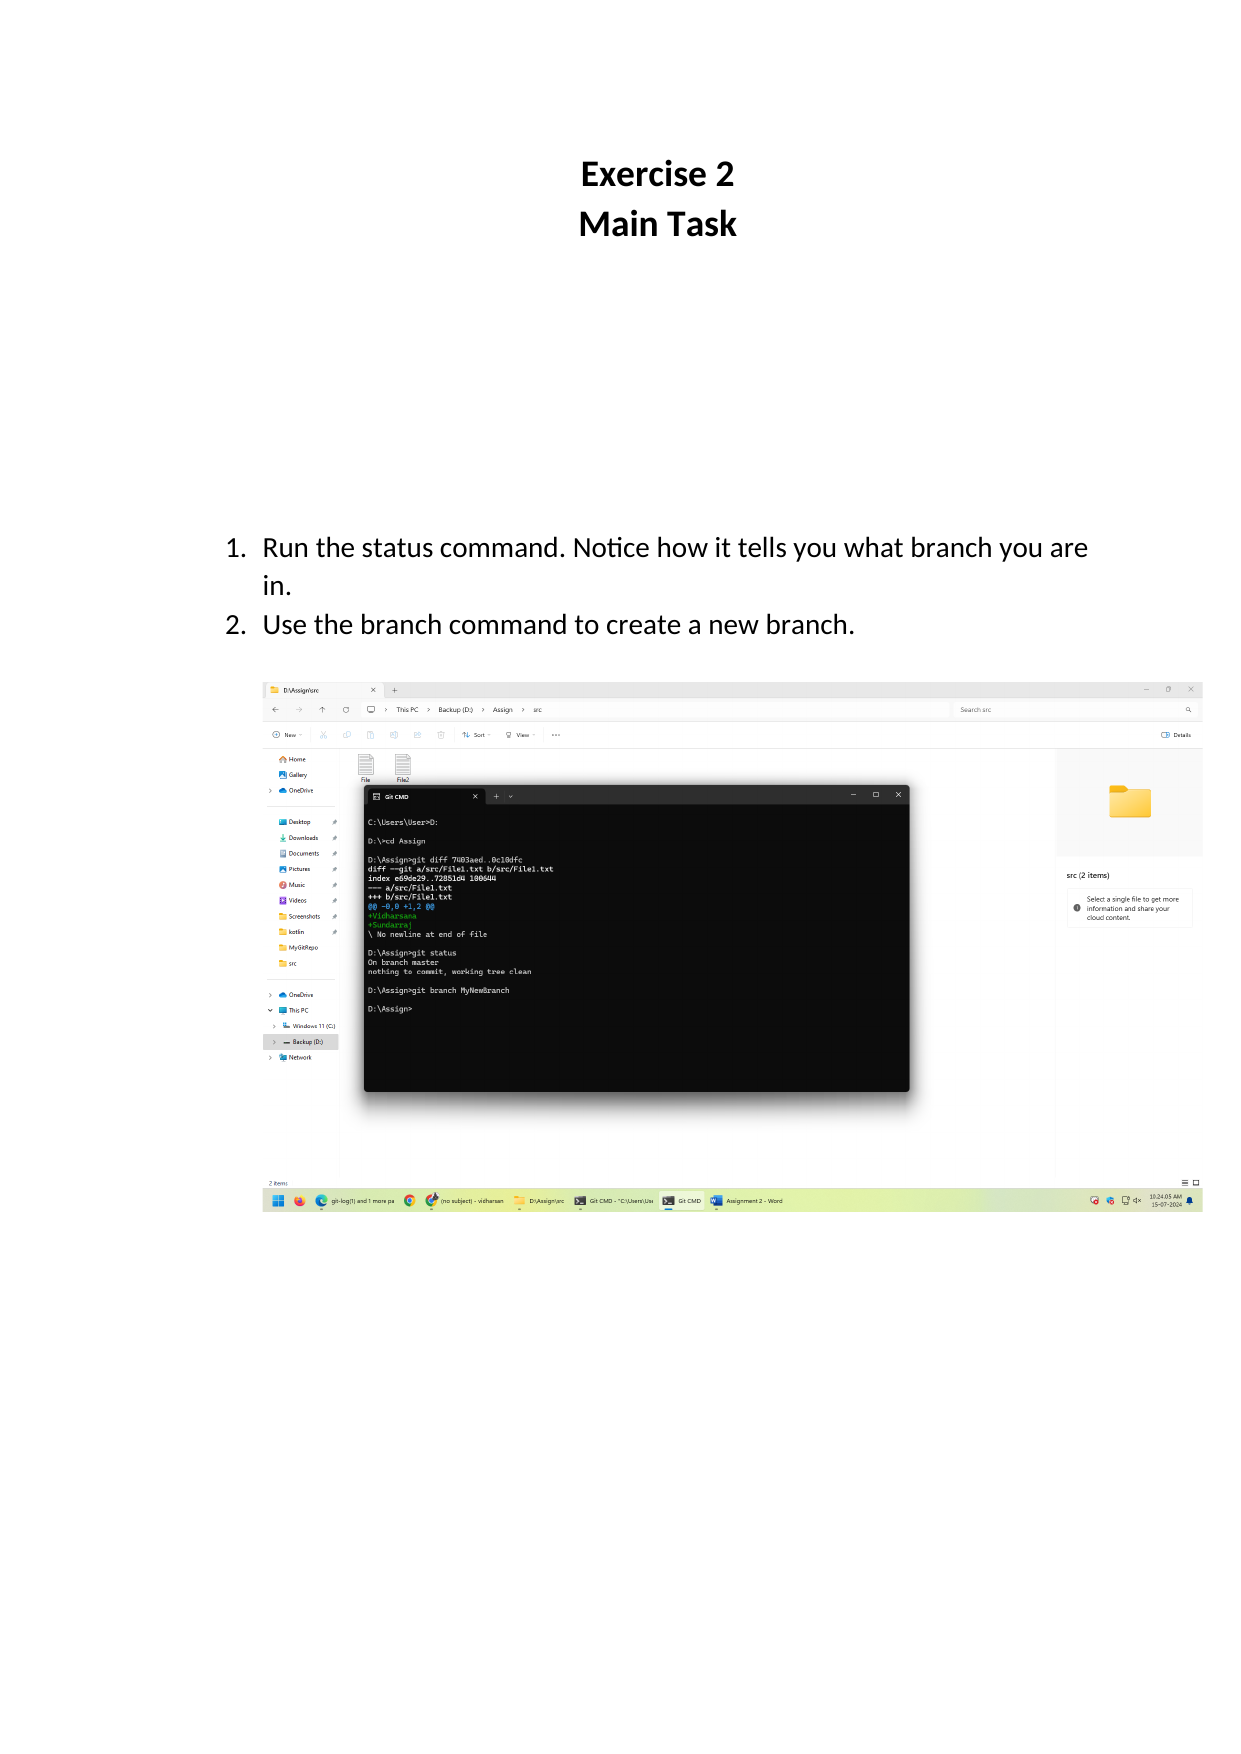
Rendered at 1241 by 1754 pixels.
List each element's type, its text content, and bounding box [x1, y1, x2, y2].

list Main Task [225, 199, 1090, 245]
list Use the branch command to create a new branch. [225, 606, 1090, 642]
list Exercise 2 [225, 150, 1090, 196]
picture [262, 682, 1203, 1212]
list Run the status command. Notice how it tells you what branch you are in. [225, 529, 1090, 603]
